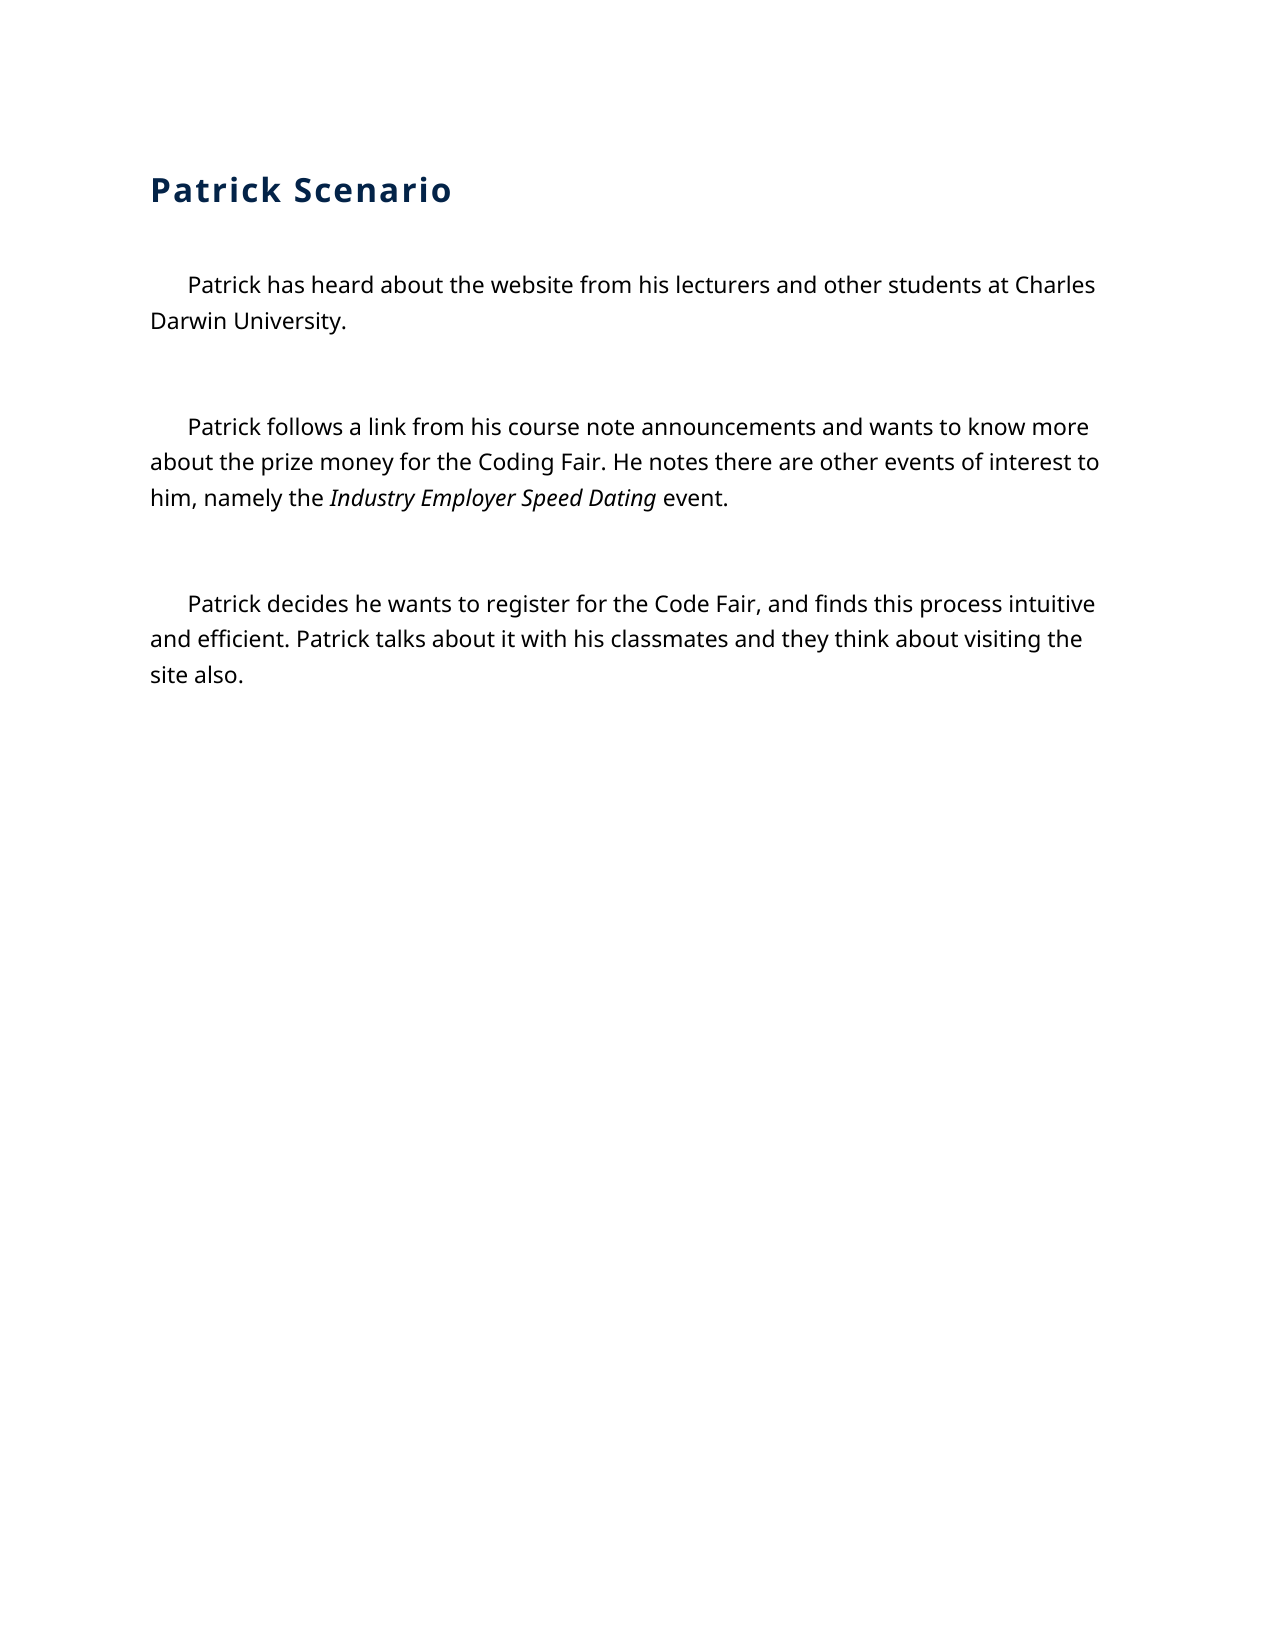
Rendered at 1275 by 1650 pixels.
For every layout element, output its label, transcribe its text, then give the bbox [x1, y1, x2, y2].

text Patrick decides he wants to register for the Code Fair, and finds this process intuitive and efficient. Patrick talks about it with his classmates and they think about visiting the site also. [150, 587, 1114, 691]
subtitle Patrick Scenario [150, 167, 1114, 212]
text Patrick has heard about the website from his lecturers and other students at Charles Darwin University. [150, 269, 1114, 336]
text Patrick follows a link from his course note announcements and wants to know more about the prize money for the Coding Fair. He notes there are other events of interest to him, namely the Industry Employer Speed Dating event. [150, 410, 1114, 513]
